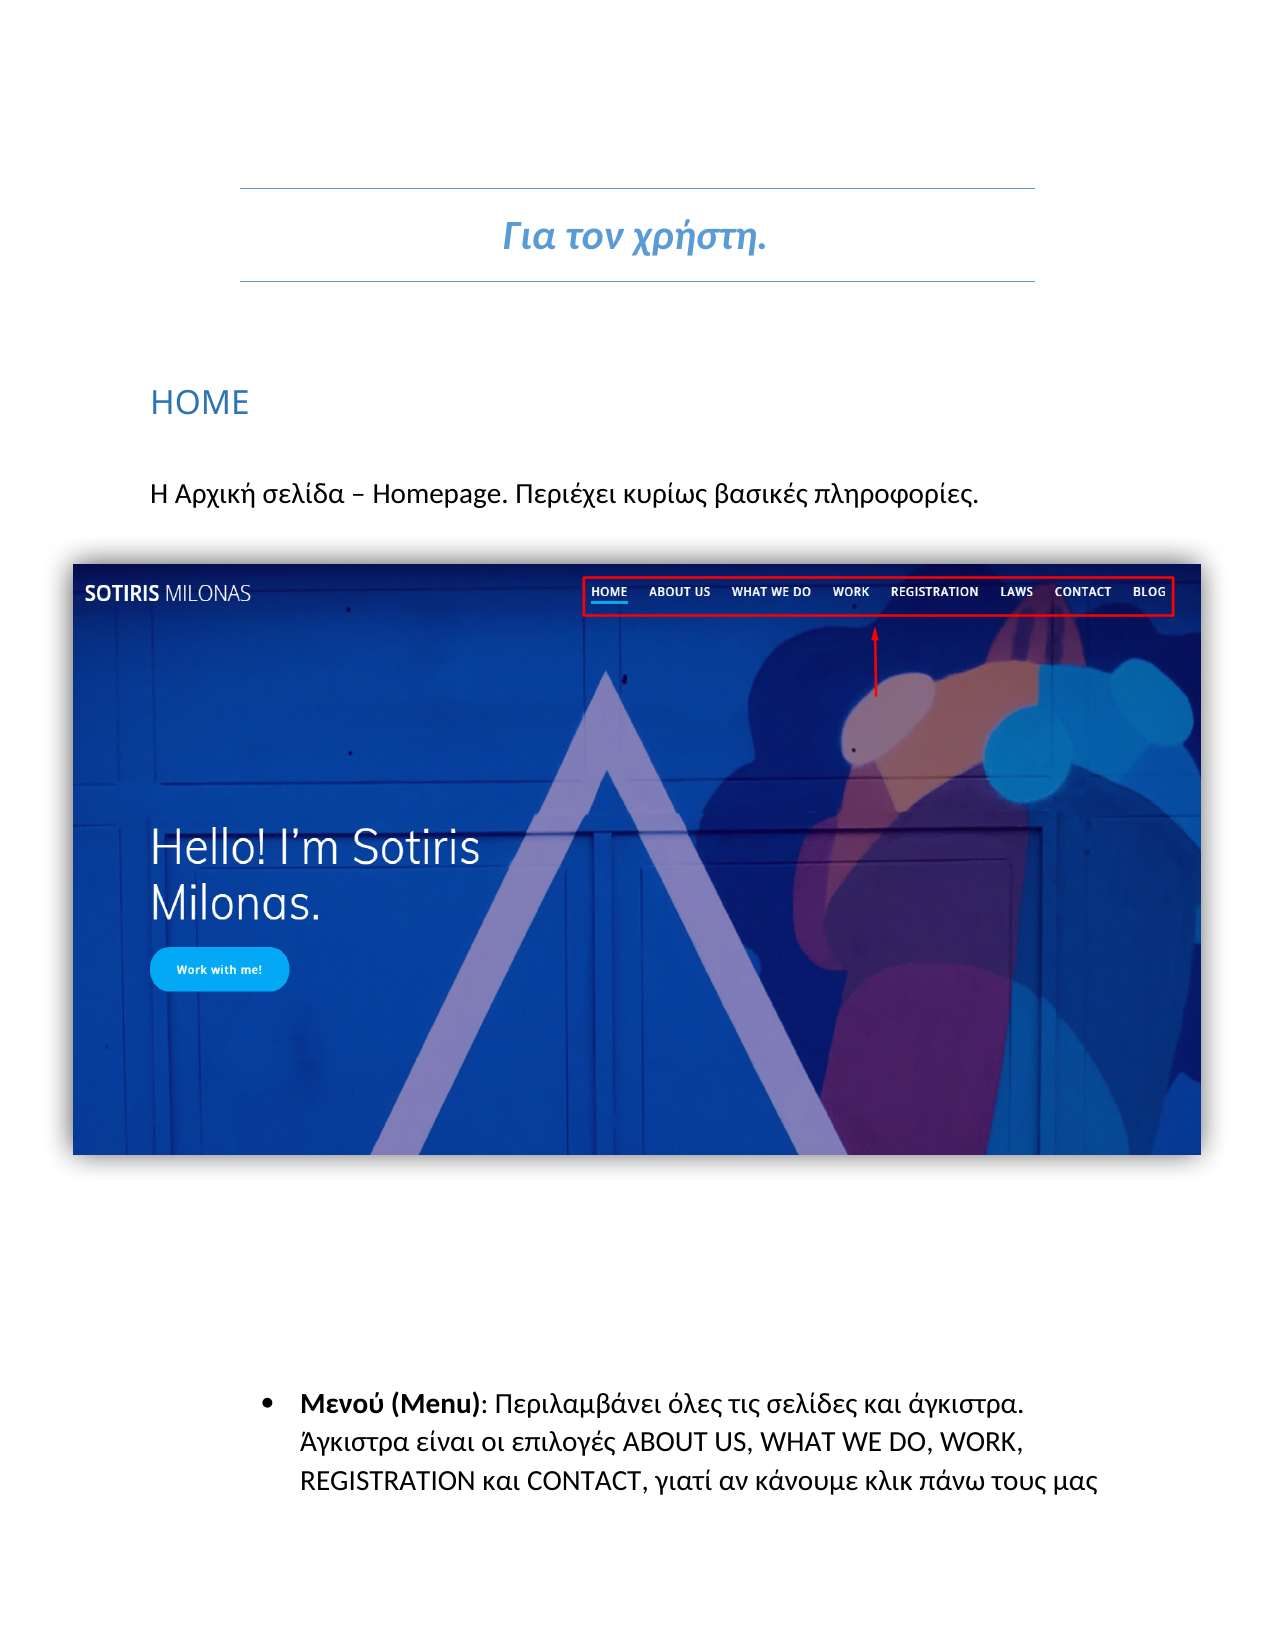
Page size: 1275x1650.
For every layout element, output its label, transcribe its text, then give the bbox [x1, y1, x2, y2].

picture [73, 564, 1201, 1155]
subtitle HOME [150, 379, 1125, 424]
text Για τον χρήστη. [240, 189, 1035, 281]
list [262, 1385, 1125, 1497]
text H Αρχική σελίδα – Homepage. Περιέχει κυρίως βασικές πληροφορίες. [150, 475, 1125, 510]
